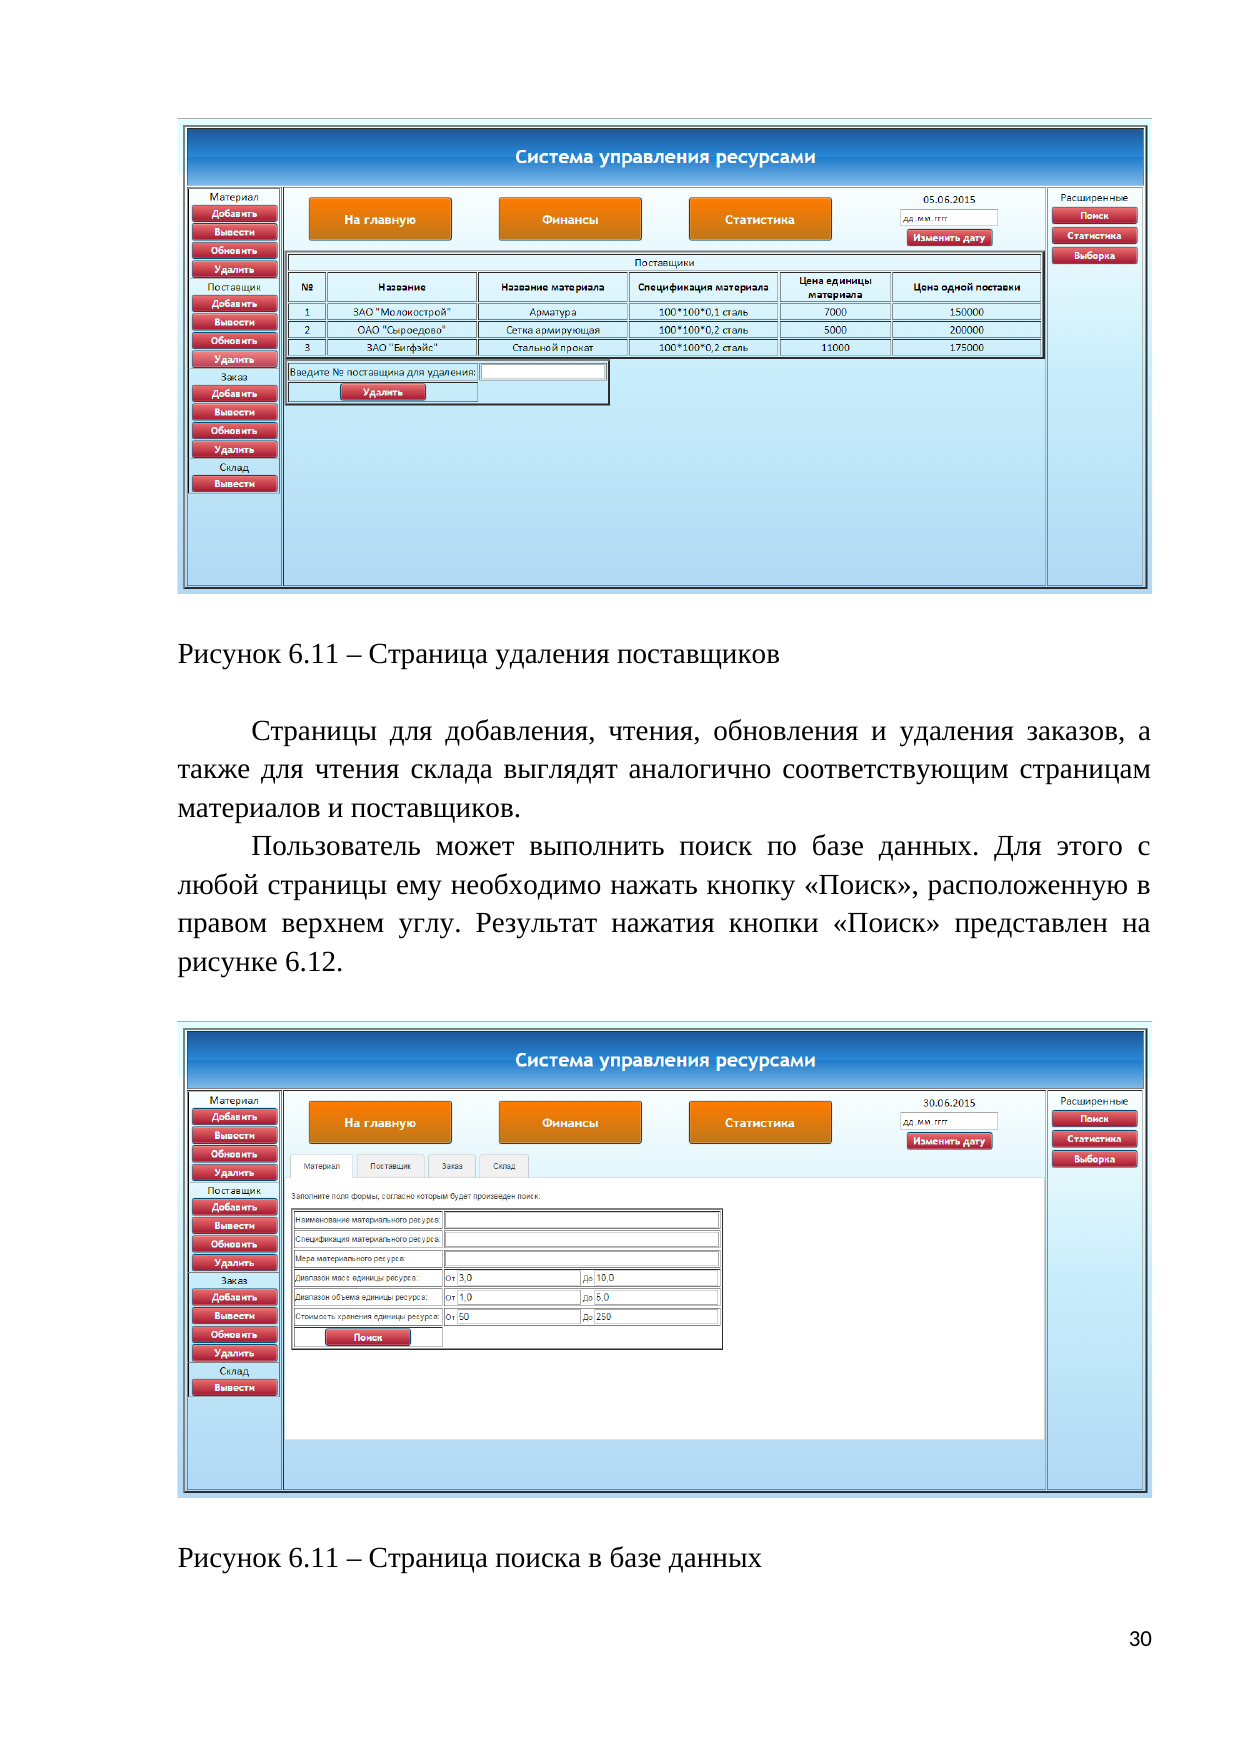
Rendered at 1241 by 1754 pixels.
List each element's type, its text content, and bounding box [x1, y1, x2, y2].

text Страницы для добавления, чтения, обновления и удаления заказов, а также для чтения склада выглядят аналогично соответствующим страницам материалов и поставщиков. [177, 713, 1152, 823]
picture [177, 1021, 1153, 1498]
text Рисунок 6.11 – Страница удаления поставщиков [177, 636, 1152, 669]
text Рисунок 6.11 – Страница поиска в базе данных [177, 1541, 1152, 1574]
picture [177, 118, 1153, 594]
text Пользователь может выполнить поиск по базе данных. Для этого с любой страницы ему необходимо нажать кнопку «Поиск», расположенную в правом верхнем углу. Результат нажатия кнопки «Поиск» представлен на рисунке 6.12. [177, 828, 1152, 978]
